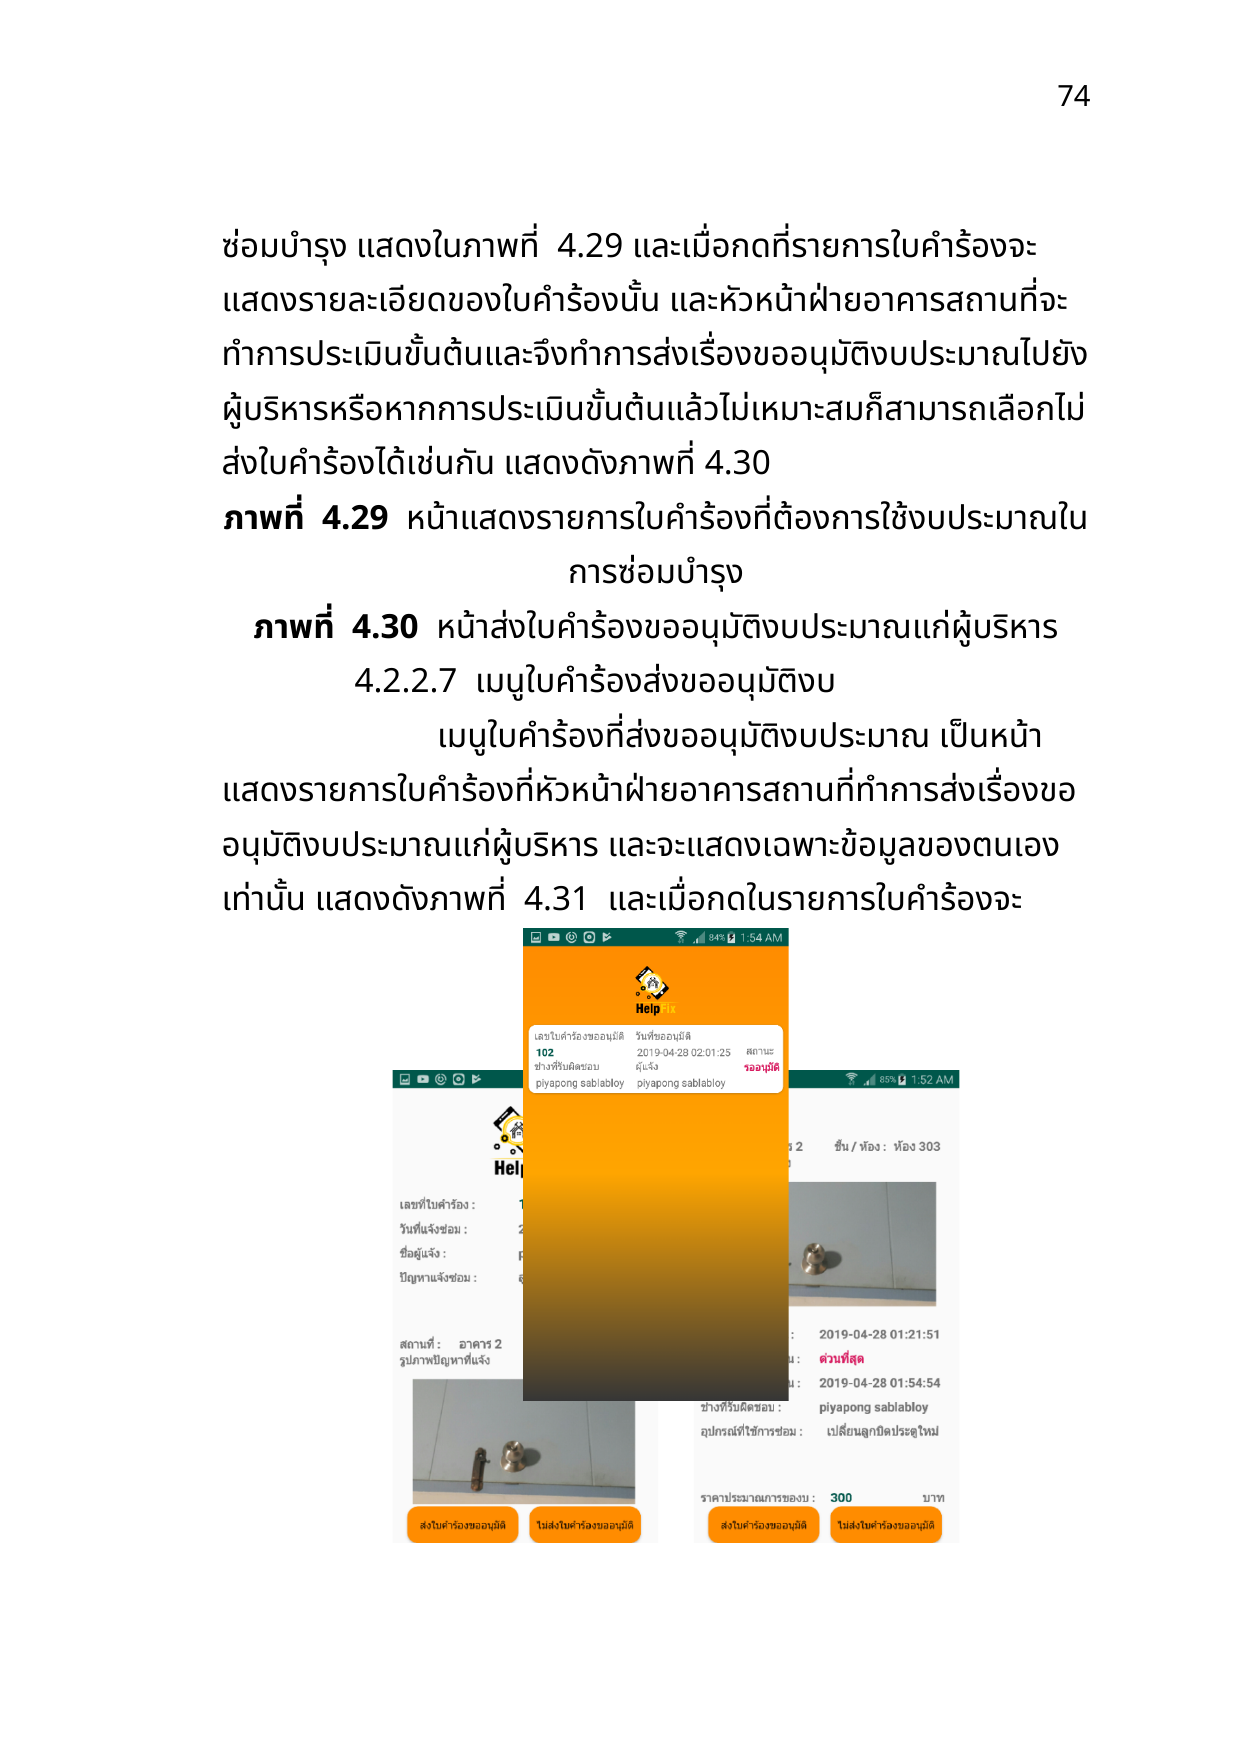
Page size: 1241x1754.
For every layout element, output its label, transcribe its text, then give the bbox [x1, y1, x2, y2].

text ภาพที่ 4.29 หน้าแสดงรายการใบคำร้องที่ต้องการใช้งบประมาณในการซ่อมบำรุง [221, 494, 1090, 599]
text เมนูใบคำร้องที่ส่งขออนุมัติงบประมาณ เป็นหน้าแสดงรายการใบคำร้องที่หัวหน้าฝ่ายอาคารสถานที่ทำการส่งเรื่องขออนุมัติงบประมาณแก่ผู้บริหาร และจะแสดงเฉพาะข้อมูลของตนเองเท่านั้น แสดงดังภาพที่ 4.31 และเมื่อกดในรายการใบคำร้องจะแสดงรายละเอียดของใบคำร้องที่ส่งขออนุมัติงบประมาณ แสดงดังภาพที่ 3.32 [221, 712, 1090, 926]
text ภาพที่ 4.30 หน้าส่งใบคำร้องขออนุมัติงบประมาณแก่ผู้บริหาร [221, 603, 1090, 653]
picture [392, 928, 960, 1543]
text 4.2.2.7 เมนูใบคำร้องส่งขออนุมัติงบ [221, 657, 1090, 708]
